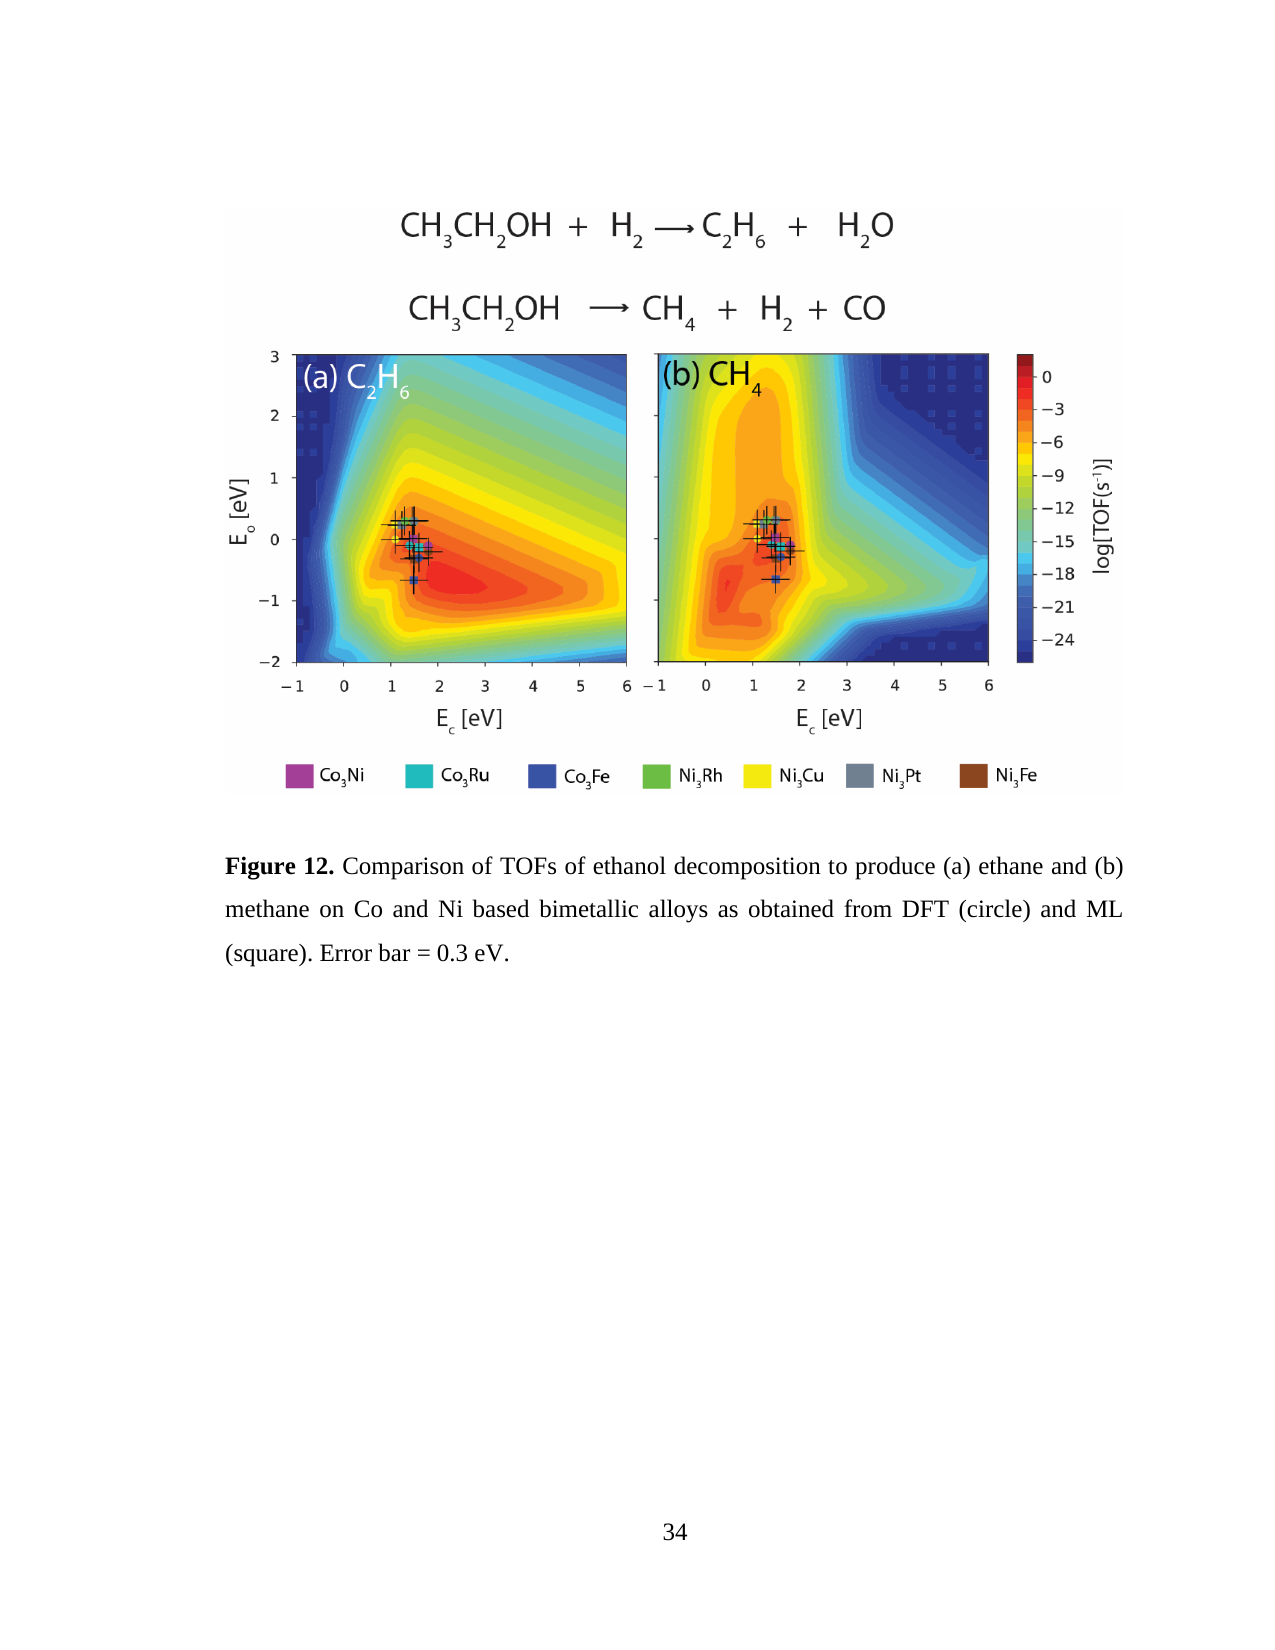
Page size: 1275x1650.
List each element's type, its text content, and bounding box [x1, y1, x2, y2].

picture [225, 207, 1125, 794]
text Figure 12. Comparison of TOFs of ethanol decomposition to produce (a) ethane and (b) methane on Co and Ni based bimetallic alloys as obtained from DFT (circle) and ML (square). Error bar = 0.3 eV. [225, 851, 1125, 966]
